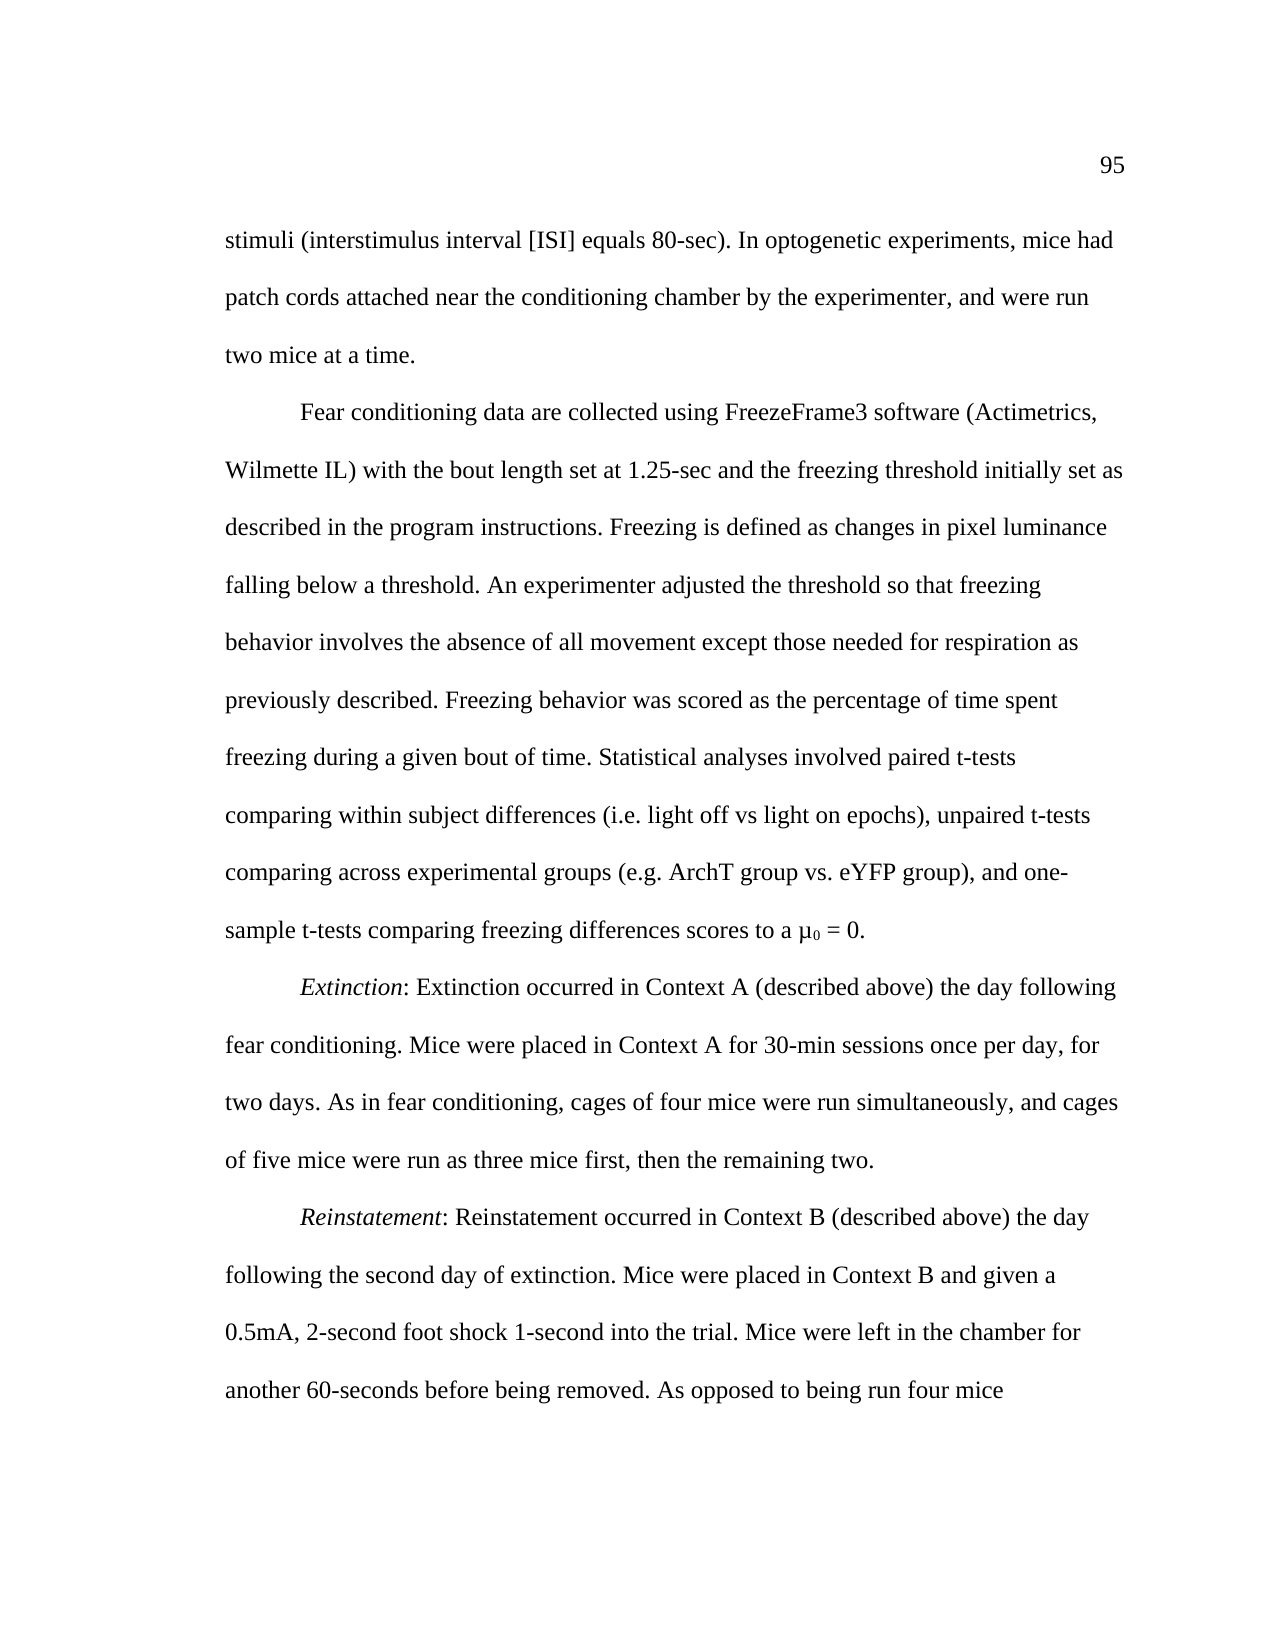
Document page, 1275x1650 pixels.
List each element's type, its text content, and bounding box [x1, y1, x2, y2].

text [225, 225, 1125, 369]
text Fear conditioning data are collected using FreezeFrame3 software (Actimetrics, Wilmette IL) with the bout length set at 1.25-sec and the freezing threshold initially set as described in the program instructions. Freezing is defined as changes in pixel luminance falling below a threshold. An experimenter adjusted the threshold so that freezing behavior involves the absence of all movement except those needed for respiration as previously described. Freezing behavior was scored as the percentage of time spent freezing during a given bout of time. Statistical analyses involved paired t-tests comparing within subject differences (i.e. light off vs light on epochs), unpaired t-tests comparing across experimental groups (e.g. ArchT group vs. eYFP group), and one-sample t-tests comparing freezing differences scores to a µ0 = 0. [225, 397, 1125, 944]
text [225, 1202, 1125, 1404]
text Extinction: Extinction occurred in Context A (described above) the day following fear conditioning. Mice were placed in Context A for 30-min sessions once per day, for two days. As in fear conditioning, cages of four mice were run simultaneously, and cages of five mice were run as three mice first, then the remaining two. [225, 972, 1125, 1174]
